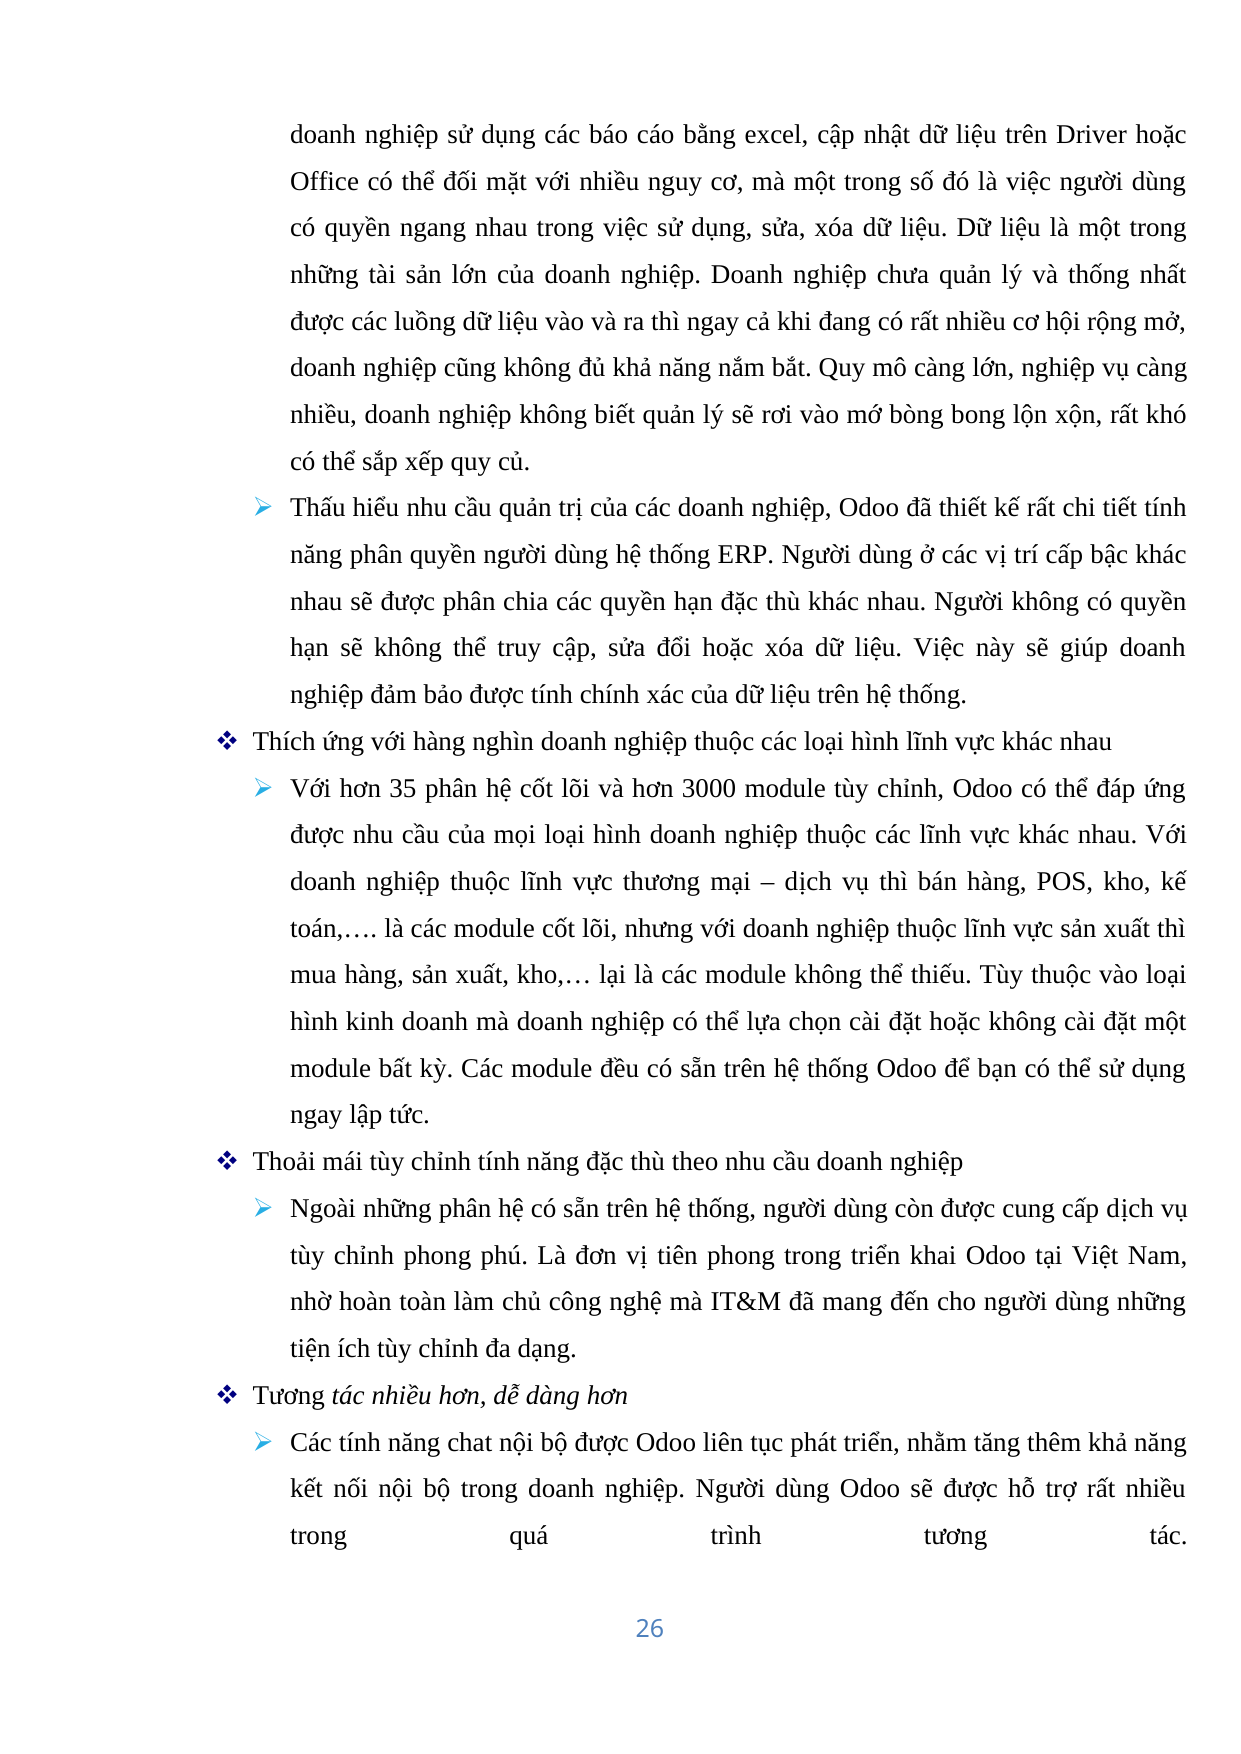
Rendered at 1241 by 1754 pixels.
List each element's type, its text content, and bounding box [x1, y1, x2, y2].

list Tương tác nhiều hơn, dễ dàng hơn [215, 1379, 1188, 1410]
list Ngoài những phân hệ có sẵn trên hệ thống, người dùng còn được cung cấp dịch vụ tùy chỉnh phong phú. Là đơn vị tiên phong trong triển khai Odoo tại Việt Nam, nhờ hoàn toàn làm chủ công nghệ mà IT&M đã mang đến cho người dùng những tiện ích tùy chỉnh đa dạng. [252, 1192, 1188, 1363]
list Thoải mái tùy chỉnh tính năng đặc thù theo nhu cầu doanh nghiệp [215, 1145, 1188, 1176]
list Thấu hiểu nhu cầu quản trị của các doanh nghiệp, Odoo đã thiết kế rất chi tiết tính năng phân quyền người dùng hệ thống ERP. Người dùng ở các vị trí cấp bậc khác nhau sẽ được phân chia các quyền hạn đặc thù khác nhau. Người không có quyền hạn sẽ không thể truy cập, sửa đổi hoặc xóa dữ liệu. Việc này sẽ giúp doanh nghiệp đảm bảo được tính chính xác của dữ liệu trên hệ thống. [252, 491, 1188, 709]
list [252, 1426, 1188, 1550]
list Thích ứng với hàng nghìn doanh nghiệp thuộc các loại hình lĩnh vực khác nhau [215, 725, 1188, 756]
list Với hơn 35 phân hệ cốt lõi và hơn 3000 module tùy chỉnh, Odoo có thể đáp ứng được nhu cầu của mọi loại hình doanh nghiệp thuộc các lĩnh vực khác nhau. Với doanh nghiệp thuộc lĩnh vực thương mại – dịch vụ thì bán hàng, POS, kho, kế toán,…. là các module cốt lõi, nhưng với doanh nghiệp thuộc lĩnh vực sản xuất thì mua hàng, sản xuất, kho,… lại là các module không thể thiếu. Tùy thuộc vào loại hình kinh doanh mà doanh nghiệp có thể lựa chọn cài đặt hoặc không cài đặt một module bất kỳ. Các module đều có sẵn trên hệ thống Odoo để bạn có thể sử dụng ngay lập tức. [252, 772, 1188, 1130]
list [252, 118, 1188, 476]
